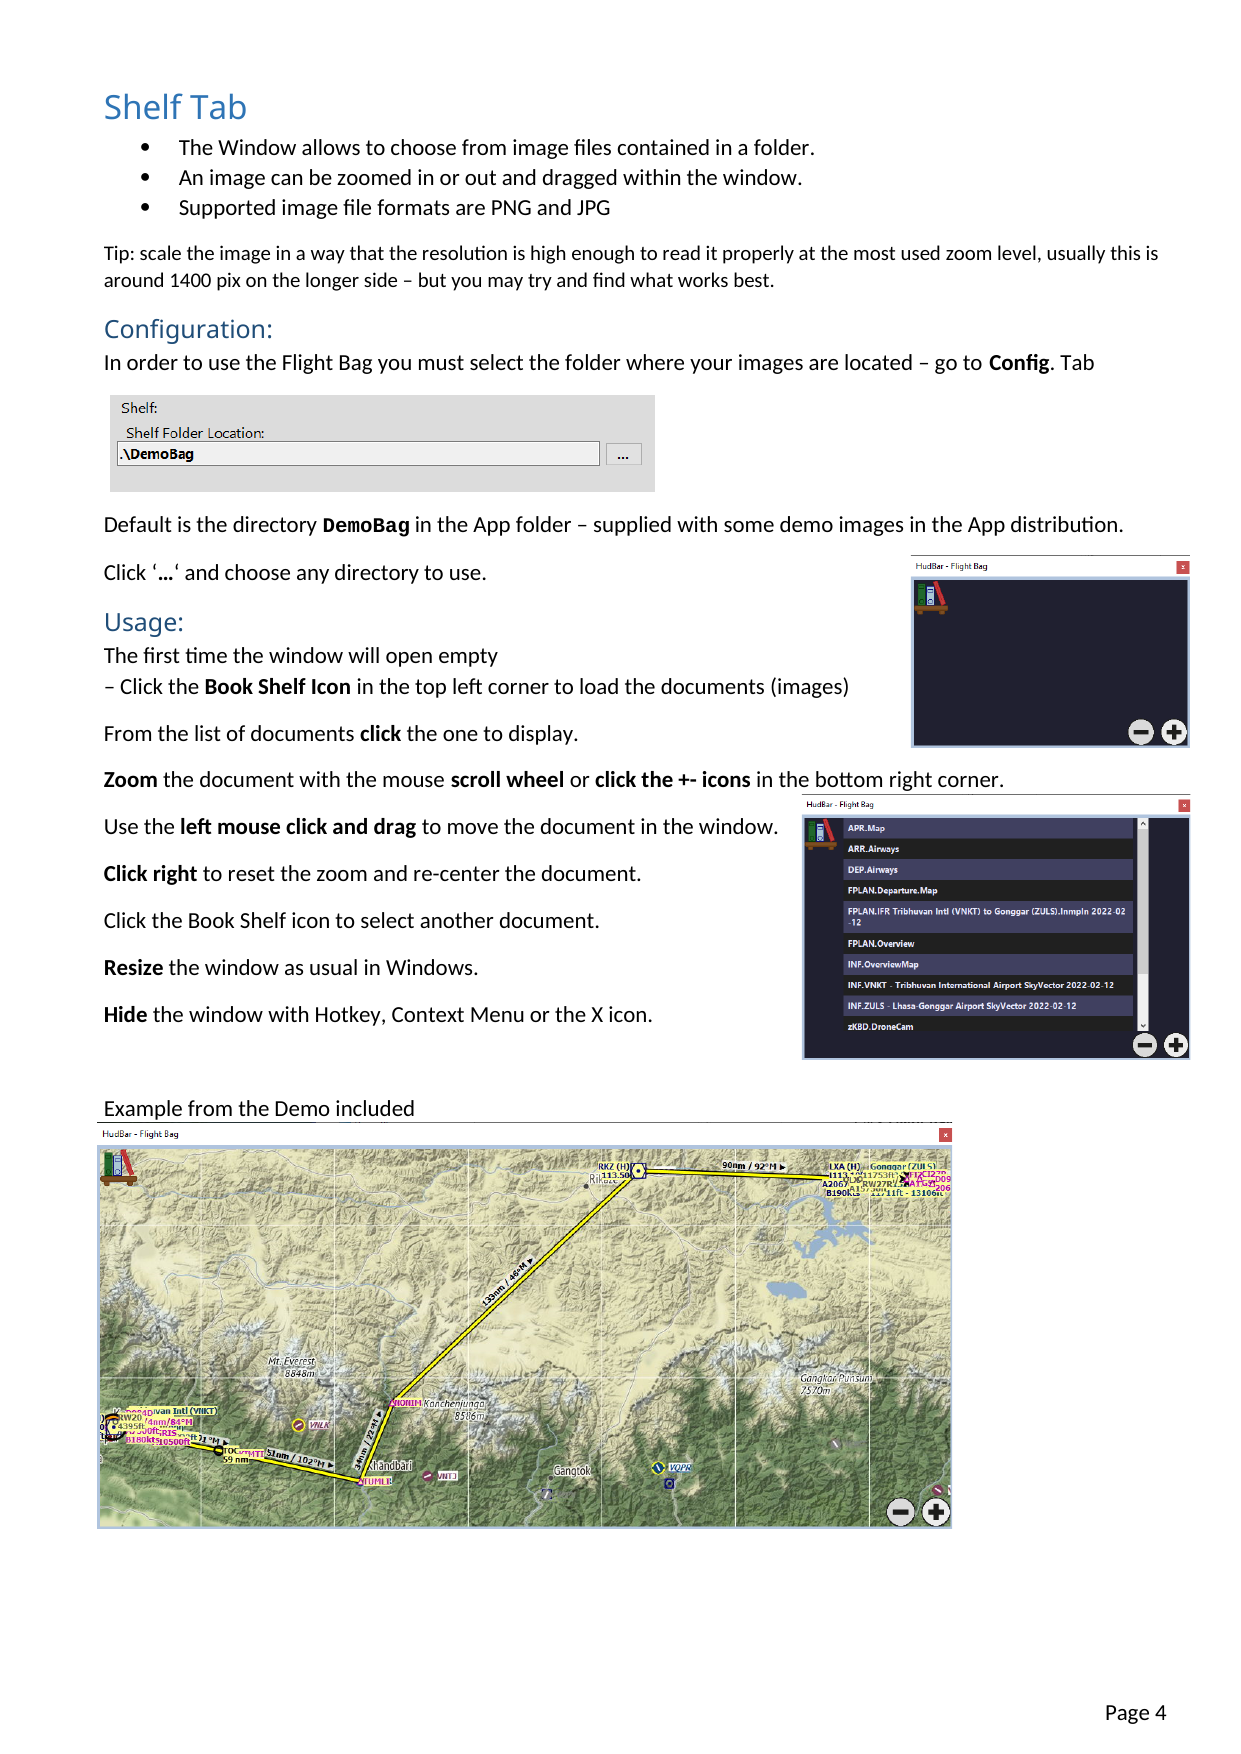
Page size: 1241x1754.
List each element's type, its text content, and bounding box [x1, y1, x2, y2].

picture [97, 1122, 953, 1529]
text From the list of documents click the one to display. [103, 719, 910, 747]
text Click the Book Shelf icon to select another document. [103, 906, 801, 934]
text Use the left mouse click and drag to move the document in the window. [103, 812, 801, 840]
text Default is the directory DemoBag in the App folder – supplied with some demo images in the App distribution. [103, 511, 1167, 539]
text Click right to reset the zoom and re-center the document. [103, 859, 801, 887]
text Hide the window with Hotkey, Context Menu or the X icon. [103, 1000, 801, 1028]
list An image can be zoomed in or out and dragged within the window. [141, 163, 1167, 191]
text Example from the Demo included [103, 1094, 1167, 1122]
text Resize the window as usual in Windows. [103, 953, 801, 981]
text In order to use the Flight Bag you must select the folder where your images are located – go to Config. Tab [103, 348, 1167, 377]
text Configuration: [103, 312, 1167, 346]
list Supported image file formats are PNG and JPG [141, 193, 1167, 221]
list The Window allows to choose from image files contained in a folder. [141, 133, 1167, 161]
picture [801, 794, 1191, 1060]
picture [910, 555, 1190, 748]
text The first time the window will open empty – Click the Book Shelf Icon in the top left corner to load the documents (images) [103, 642, 910, 700]
text Tip: scale the image in a way that the resolution is high enough to read it properly at the most used zoom level, usually this is around 1400 pix on the longer side – but you may try and find what works best. [103, 240, 1167, 293]
text Click ‘…‘ and choose any directory to use. [103, 558, 910, 586]
picture [108, 395, 655, 492]
text Usage: [103, 605, 910, 639]
subtitle Shelf Tab [103, 84, 1167, 129]
text Zoom the document with the mouse scroll wheel or click the +- icons in the bottom right corner. [103, 766, 1167, 793]
